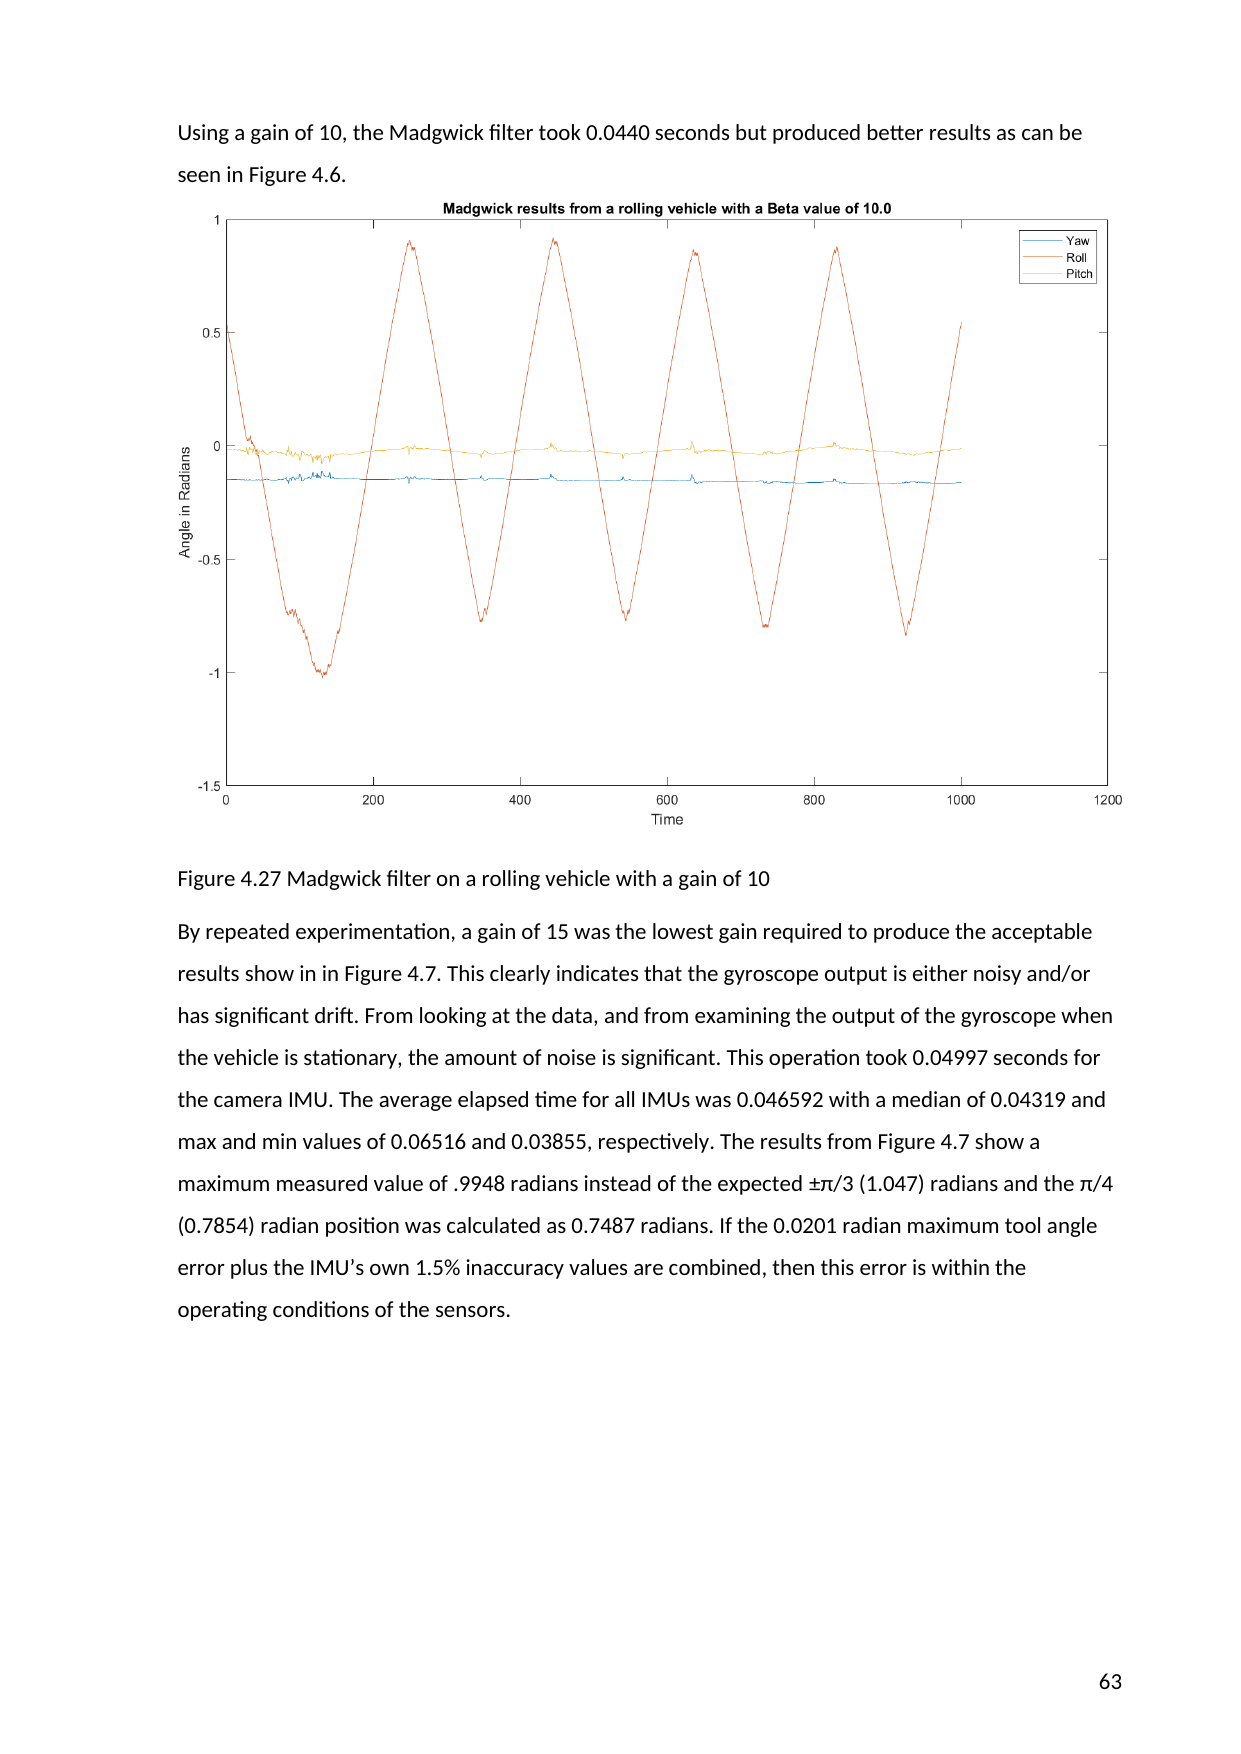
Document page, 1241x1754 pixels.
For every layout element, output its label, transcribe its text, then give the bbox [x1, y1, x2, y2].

picture [177, 202, 1123, 826]
text Using a gain of 10, the Madgwick filter took 0.0440 seconds but produced better results as can be seen in Figure 4.6. [177, 118, 1122, 202]
text By repeated experimentation, a gain of 15 was the lowest gain required to produce the acceptable results show in in Figure 4.7. This clearly indicates that the gyroscope output is either noisy and/or has significant drift. From looking at the data, and from examining the output of the gyroscope when the vehicle is stationary, the amount of noise is significant. This operation took 0.04997 seconds for the camera IMU. The average elapsed time for all IMUs was 0.046592 with a median of 0.04319 and max and min values of 0.06516 and 0.03855, respectively. The results from Figure 4.7 show a maximum measured value of .9948 radians instead of the expected ±π/3 (1.047) radians and the π/4 (0.7854) radian position was calculated as 0.7487 radians. If the 0.0201 radian maximum tool angle error plus the IMU’s own 1.5% inaccuracy values are combined, then this error is within the operating conditions of the sensors. [177, 917, 1122, 1323]
